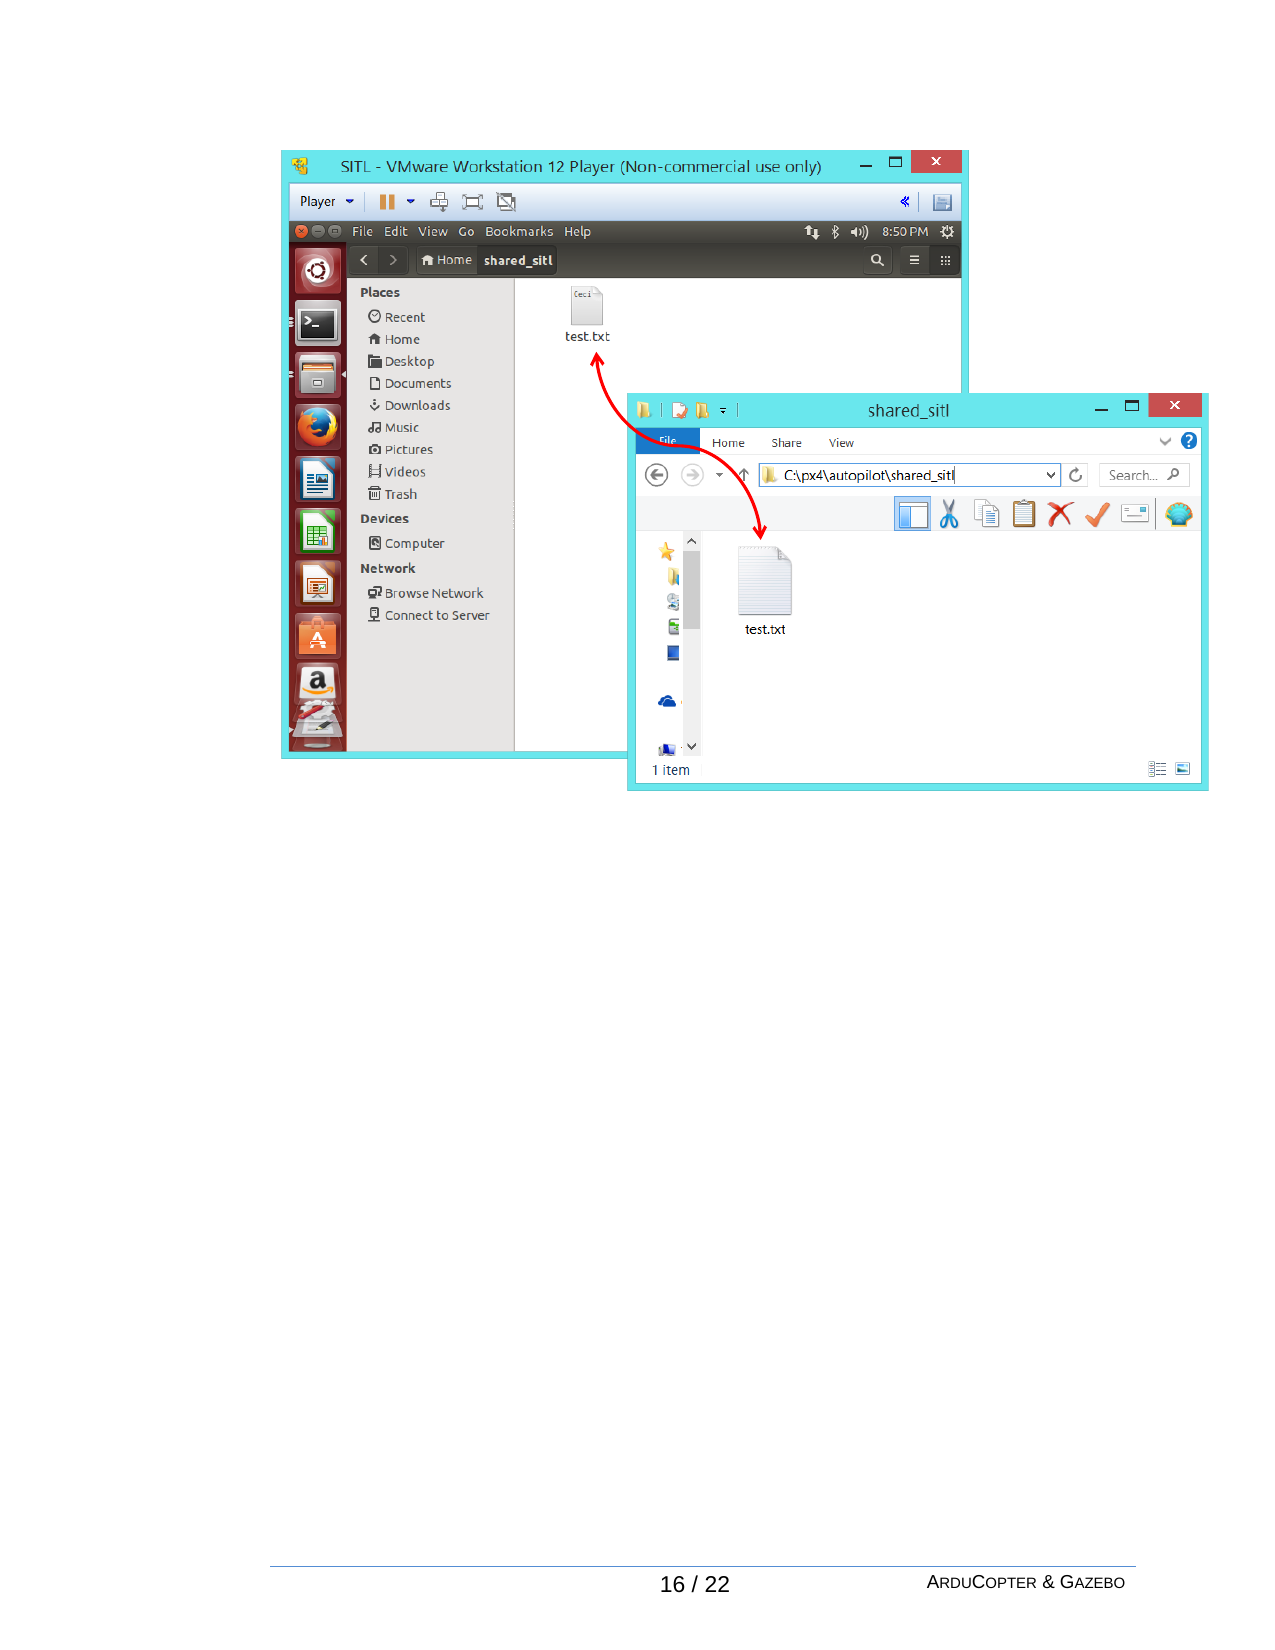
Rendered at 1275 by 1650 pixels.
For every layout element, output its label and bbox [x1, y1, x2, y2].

picture [281, 150, 1209, 791]
